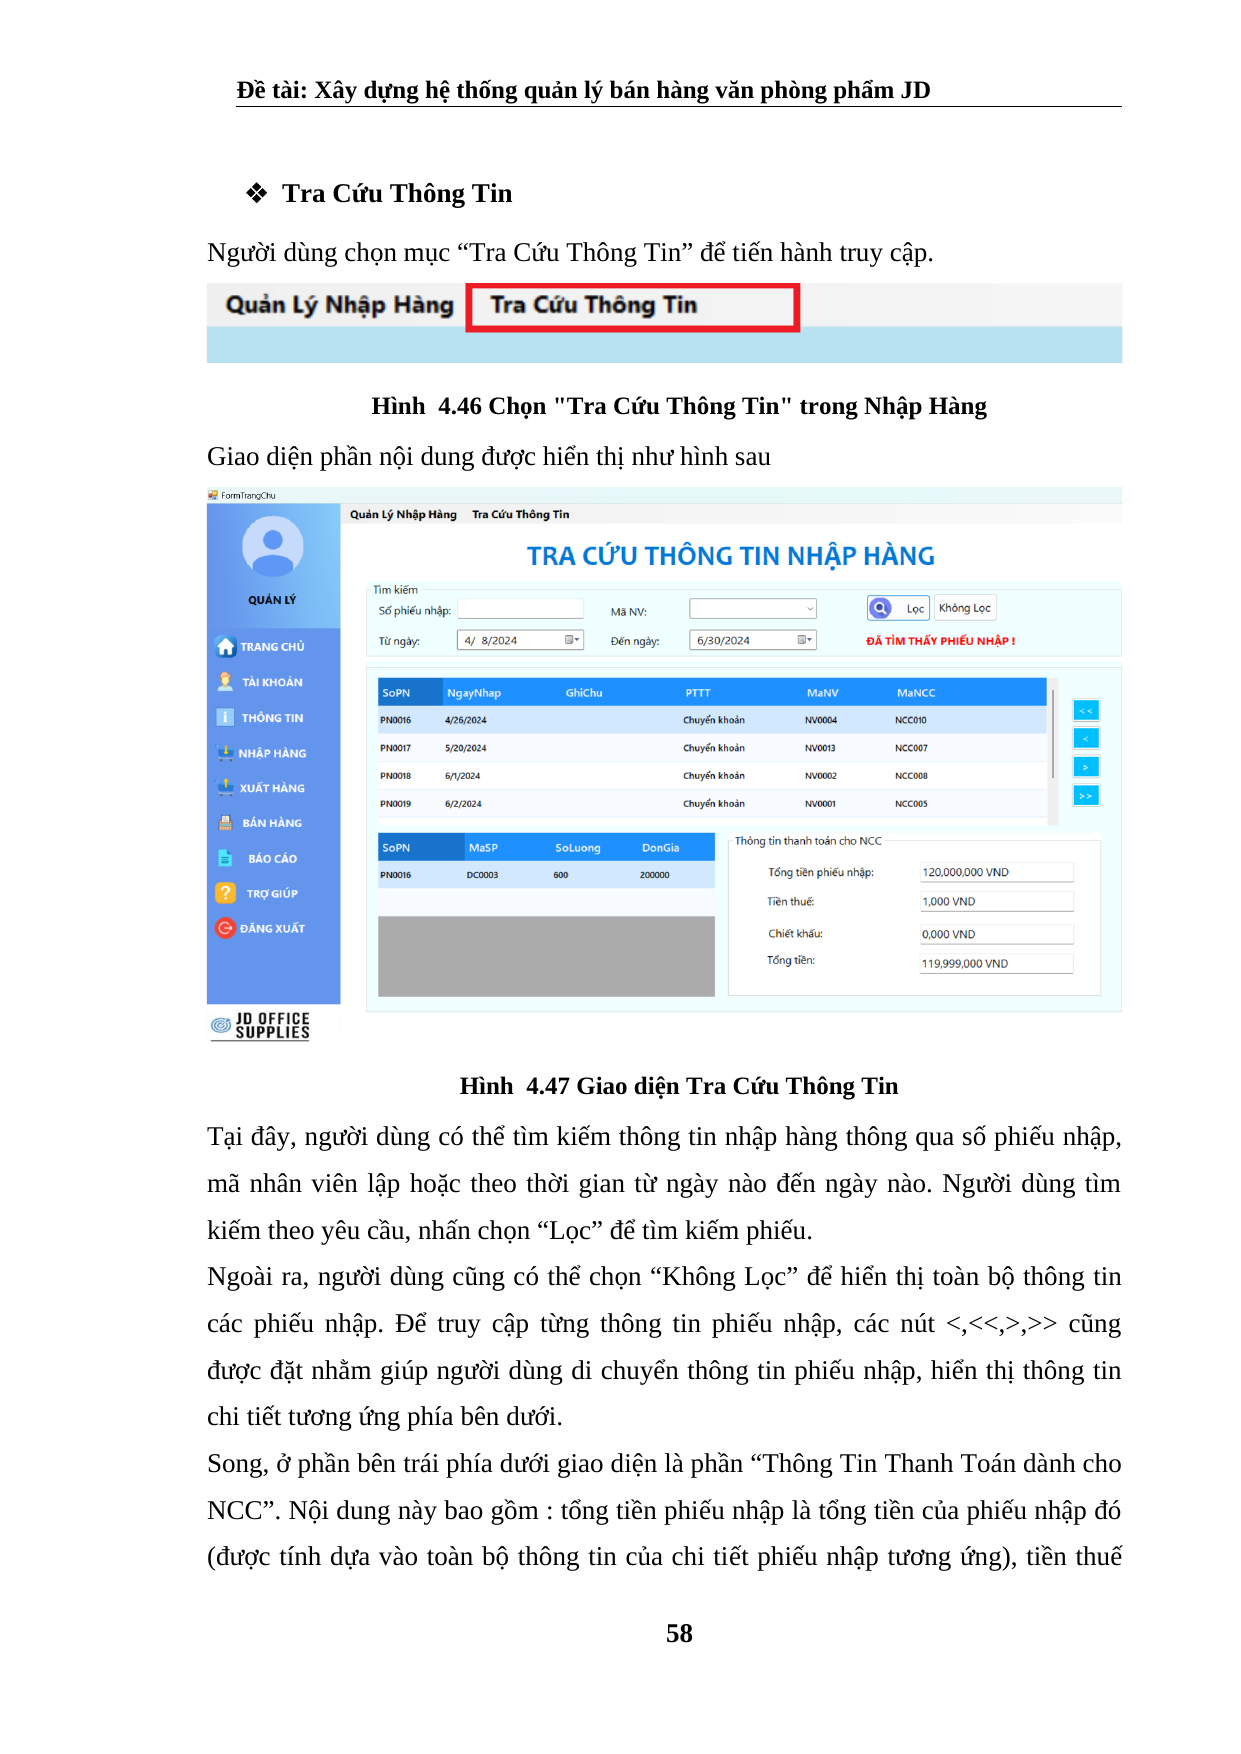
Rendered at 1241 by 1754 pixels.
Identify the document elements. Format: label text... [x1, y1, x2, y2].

picture [206, 283, 1123, 363]
text Người dùng chọn mục “Tra Cứu Thông Tin” để tiến hành truy cập. [207, 237, 1122, 268]
picture [206, 487, 1123, 1043]
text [207, 1447, 1122, 1572]
text Giao diện phần nội dung được hiển thị như hình sau [207, 441, 1122, 472]
text Ngoài ra, người dùng cũng có thể chọn “Không Lọc” để hiển thị toàn bộ thông tin các phiếu nhập. Để truy cập từng thông tin phiếu nhập, các nút <,<<,>,>> cũng được đặt nhằm giúp người dùng di chuyển thông tin phiếu nhập, hiển thị thông tin chi tiết tương ứng phía bên dưới. [207, 1261, 1122, 1432]
text Tại đây, người dùng có thể tìm kiếm thông tin nhập hàng thông qua số phiếu nhập, mã nhân viên lập hoặc theo thời gian từ ngày nào đến ngày nào. Người dùng tìm kiếm theo yêu cầu, nhấn chọn “Lọc” để tìm kiếm phiếu. [207, 1121, 1122, 1245]
list Tra Cứu Thông Tin [244, 177, 1122, 208]
